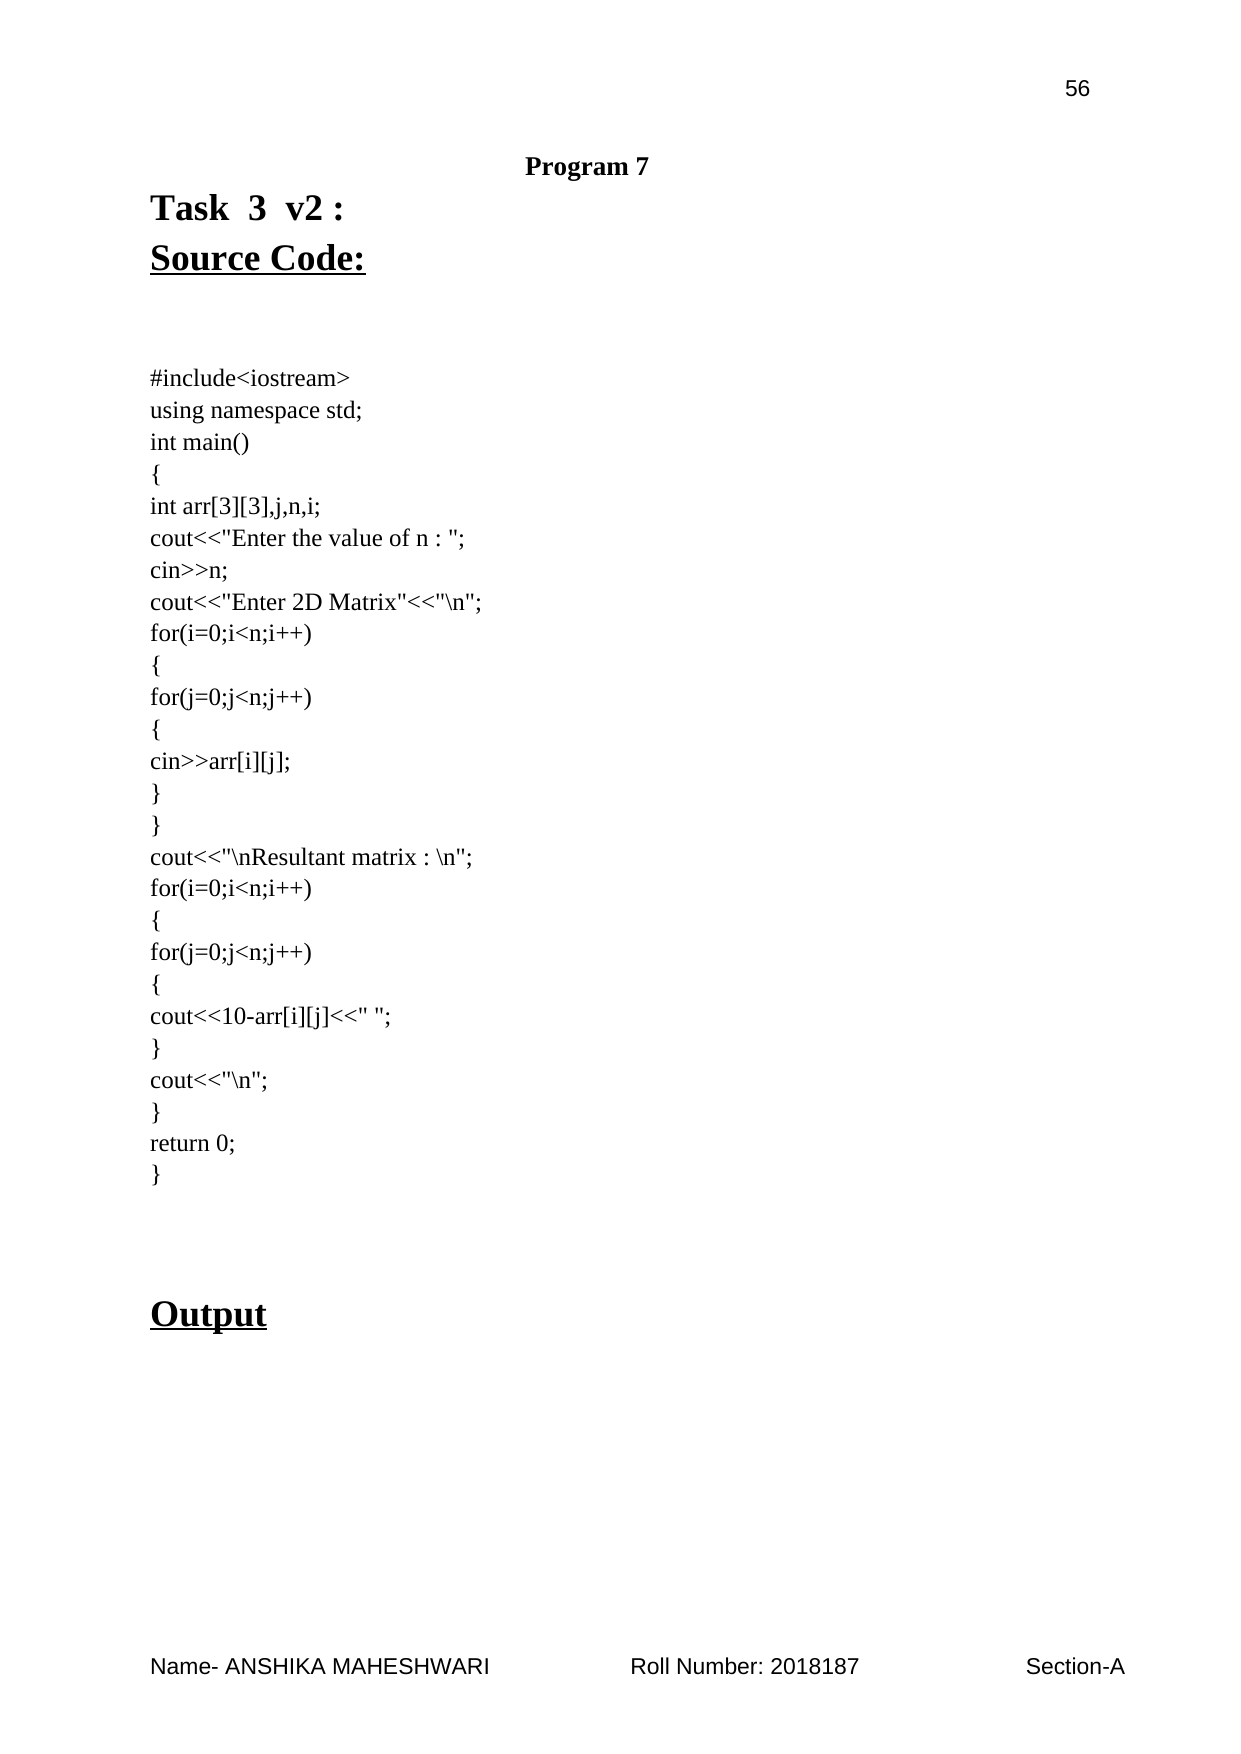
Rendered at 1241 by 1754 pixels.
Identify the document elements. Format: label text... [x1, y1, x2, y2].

table_header for(j=0;j<n;j++) [149, 936, 320, 968]
table_header cout<<"\n"; [149, 1063, 276, 1095]
table_header { [149, 713, 170, 744]
table_header #include<iostream> [149, 362, 358, 394]
table_header { [149, 904, 170, 936]
text Program 7 [450, 150, 1090, 181]
table_header } [149, 808, 170, 840]
text Source Code: [150, 235, 1090, 278]
table_header } [149, 776, 170, 808]
text Output [150, 1291, 1090, 1334]
table_header int main() [149, 426, 257, 458]
table_header for(j=0;j<n;j++) [149, 681, 320, 713]
table_header cout<<"Enter the value of n : "; [149, 521, 473, 553]
table_header cout<<"\nResultant matrix : \n"; [149, 840, 481, 872]
table_header { [149, 968, 170, 999]
table_header } [149, 1095, 170, 1127]
text Task 3 v2 : [150, 186, 1090, 229]
table_header using namespace std; [149, 394, 370, 426]
table_header for(i=0;i<n;i++) [149, 872, 320, 904]
table_header cout<<10-arr[i][j]<<" "; [149, 1000, 399, 1031]
table_header return 0; [149, 1127, 243, 1159]
table_header int arr[3][3],j,n,i; [149, 490, 329, 521]
table_header cout<<"Enter 2D Matrix"<<"\n"; [149, 585, 490, 617]
table_header } [149, 1031, 170, 1063]
table_header cin>>n; [149, 553, 236, 585]
table_header { [149, 649, 170, 681]
table_header for(i=0;i<n;i++) [149, 617, 320, 649]
text } [150, 1159, 1090, 1188]
table_header cin>>arr[i][j]; [149, 745, 298, 776]
table_header { [149, 458, 170, 489]
